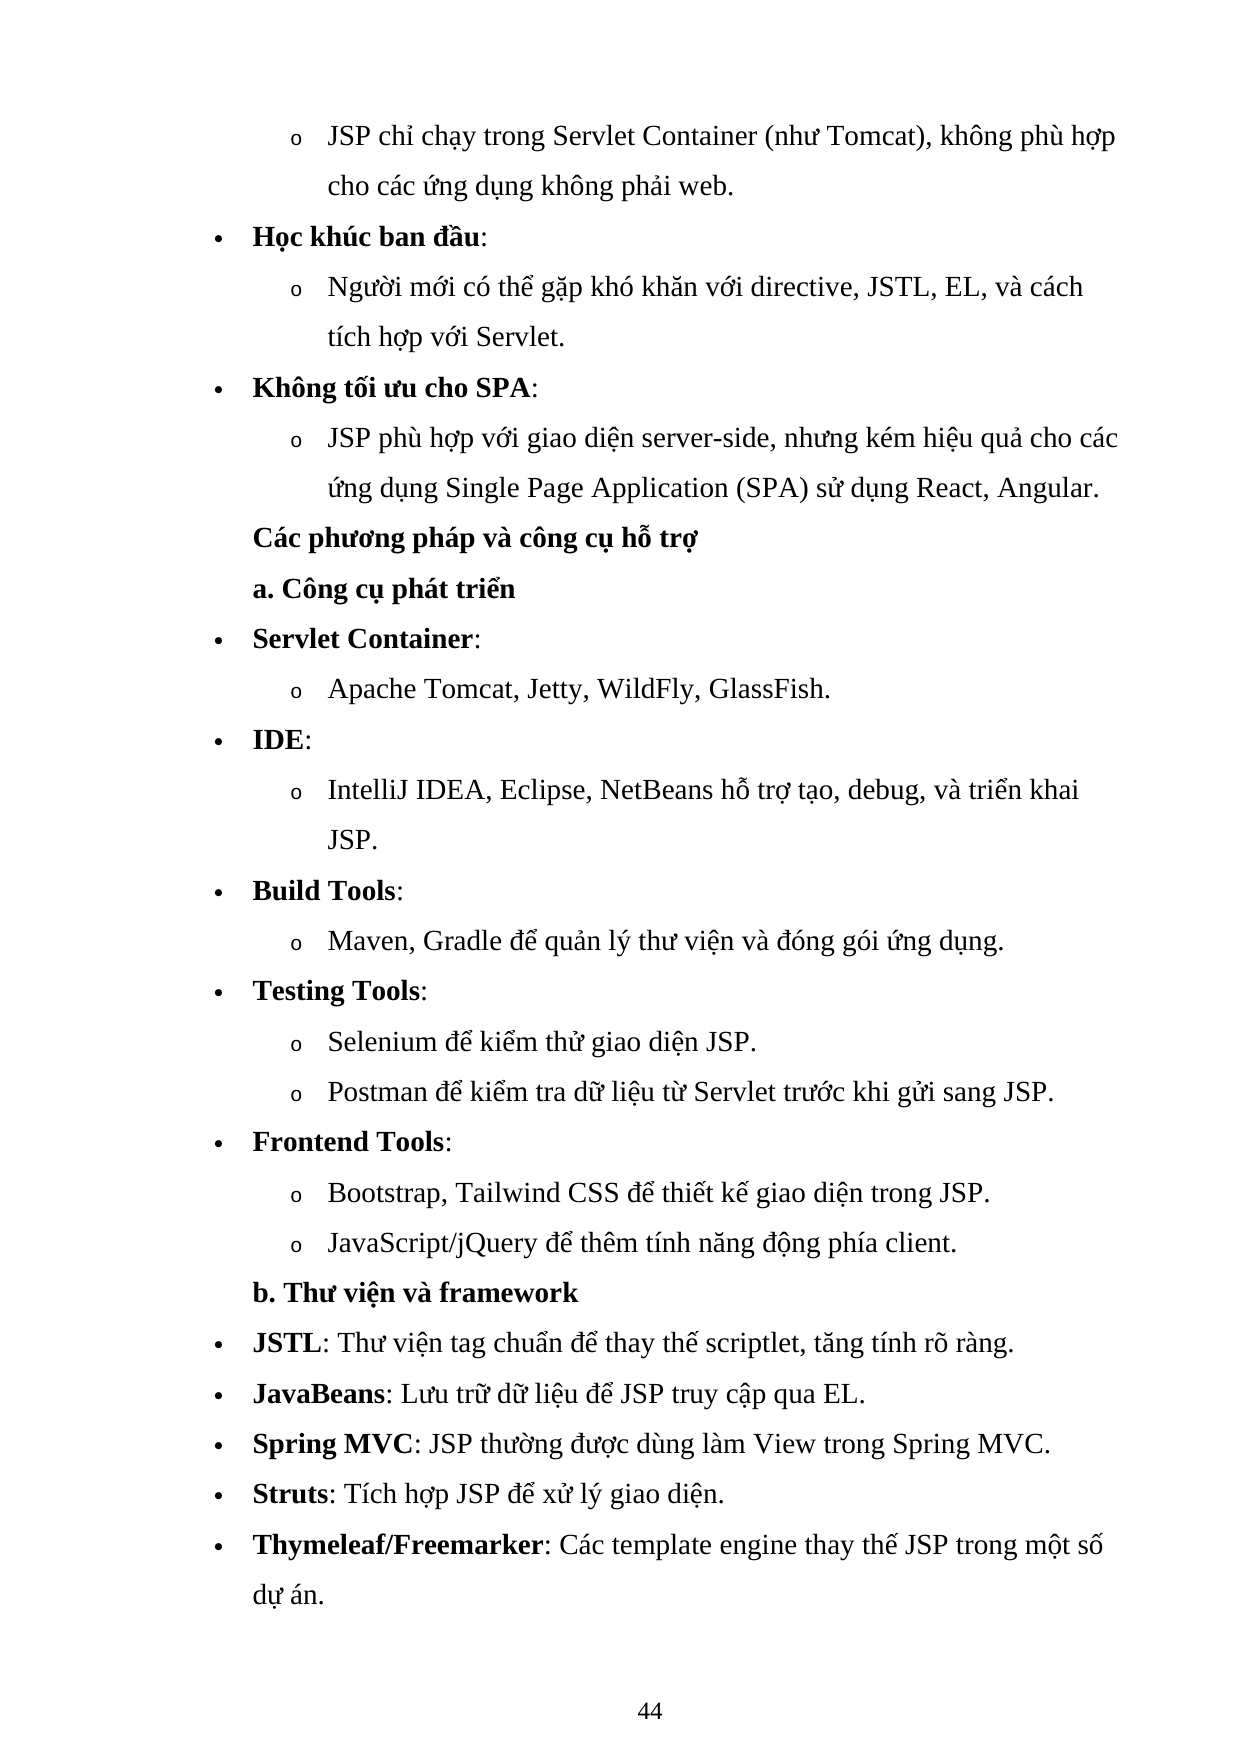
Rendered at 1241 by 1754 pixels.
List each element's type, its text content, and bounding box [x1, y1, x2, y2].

list Các phương pháp và công cụ hỗ trợ [252, 521, 1122, 554]
list Struts: Tích hợp JSP để xử lý giao diện. [215, 1477, 1122, 1510]
list JSP phù hợp với giao diện server-side, nhưng kém hiệu quả cho các ứng dụng Single Page Application (SPA) sử dụng React, Angular. [290, 420, 1122, 504]
list Người mới có thể gặp khó khăn với directive, JSTL, EL, và cách tích hợp với Servlet. [290, 269, 1122, 353]
list IntelliJ IDEA, Eclipse, NetBeans hỗ trợ tạo, debug, và triển khai JSP. [290, 772, 1122, 856]
list Bootstrap, Tailwind CSS để thiết kế giao diện trong JSP. [290, 1175, 1122, 1208]
list Servlet Container: [215, 621, 1122, 655]
list Build Tools: [215, 873, 1122, 906]
list JavaScript/jQuery để thêm tính năng động phía client. [290, 1225, 1122, 1258]
list Không tối ưu cho SPA: [215, 370, 1122, 403]
list a. Công cụ phát triển [252, 571, 1122, 604]
list IDE: [215, 722, 1122, 755]
list JSTL: Thư viện tag chuẩn để thay thế scriptlet, tăng tính rõ ràng. [215, 1326, 1122, 1359]
list JSP chỉ chạy trong Servlet Container (như Tomcat), không phù hợp cho các ứng dụng không phải web. [290, 118, 1122, 202]
list b. Thư viện và framework [252, 1275, 1122, 1309]
list Apache Tomcat, Jetty, WildFly, GlassFish. [290, 672, 1122, 705]
list Testing Tools: [215, 973, 1122, 1007]
list Spring MVC: JSP thường được dùng làm View trong Spring MVC. [215, 1426, 1122, 1460]
list JavaBeans: Lưu trữ dữ liệu để JSP truy cập qua EL. [215, 1376, 1122, 1409]
list Maven, Gradle để quản lý thư viện và đóng gói ứng dụng. [290, 923, 1122, 957]
list Thymeleaf/Freemarker: Các template engine thay thế JSP trong một số dự án. [215, 1527, 1122, 1611]
list Postman để kiểm tra dữ liệu từ Servlet trước khi gửi sang JSP. [290, 1074, 1122, 1108]
list Selenium để kiểm thử giao diện JSP. [290, 1024, 1122, 1057]
list Học khúc ban đầu: [215, 219, 1122, 252]
list Frontend Tools: [215, 1124, 1122, 1158]
